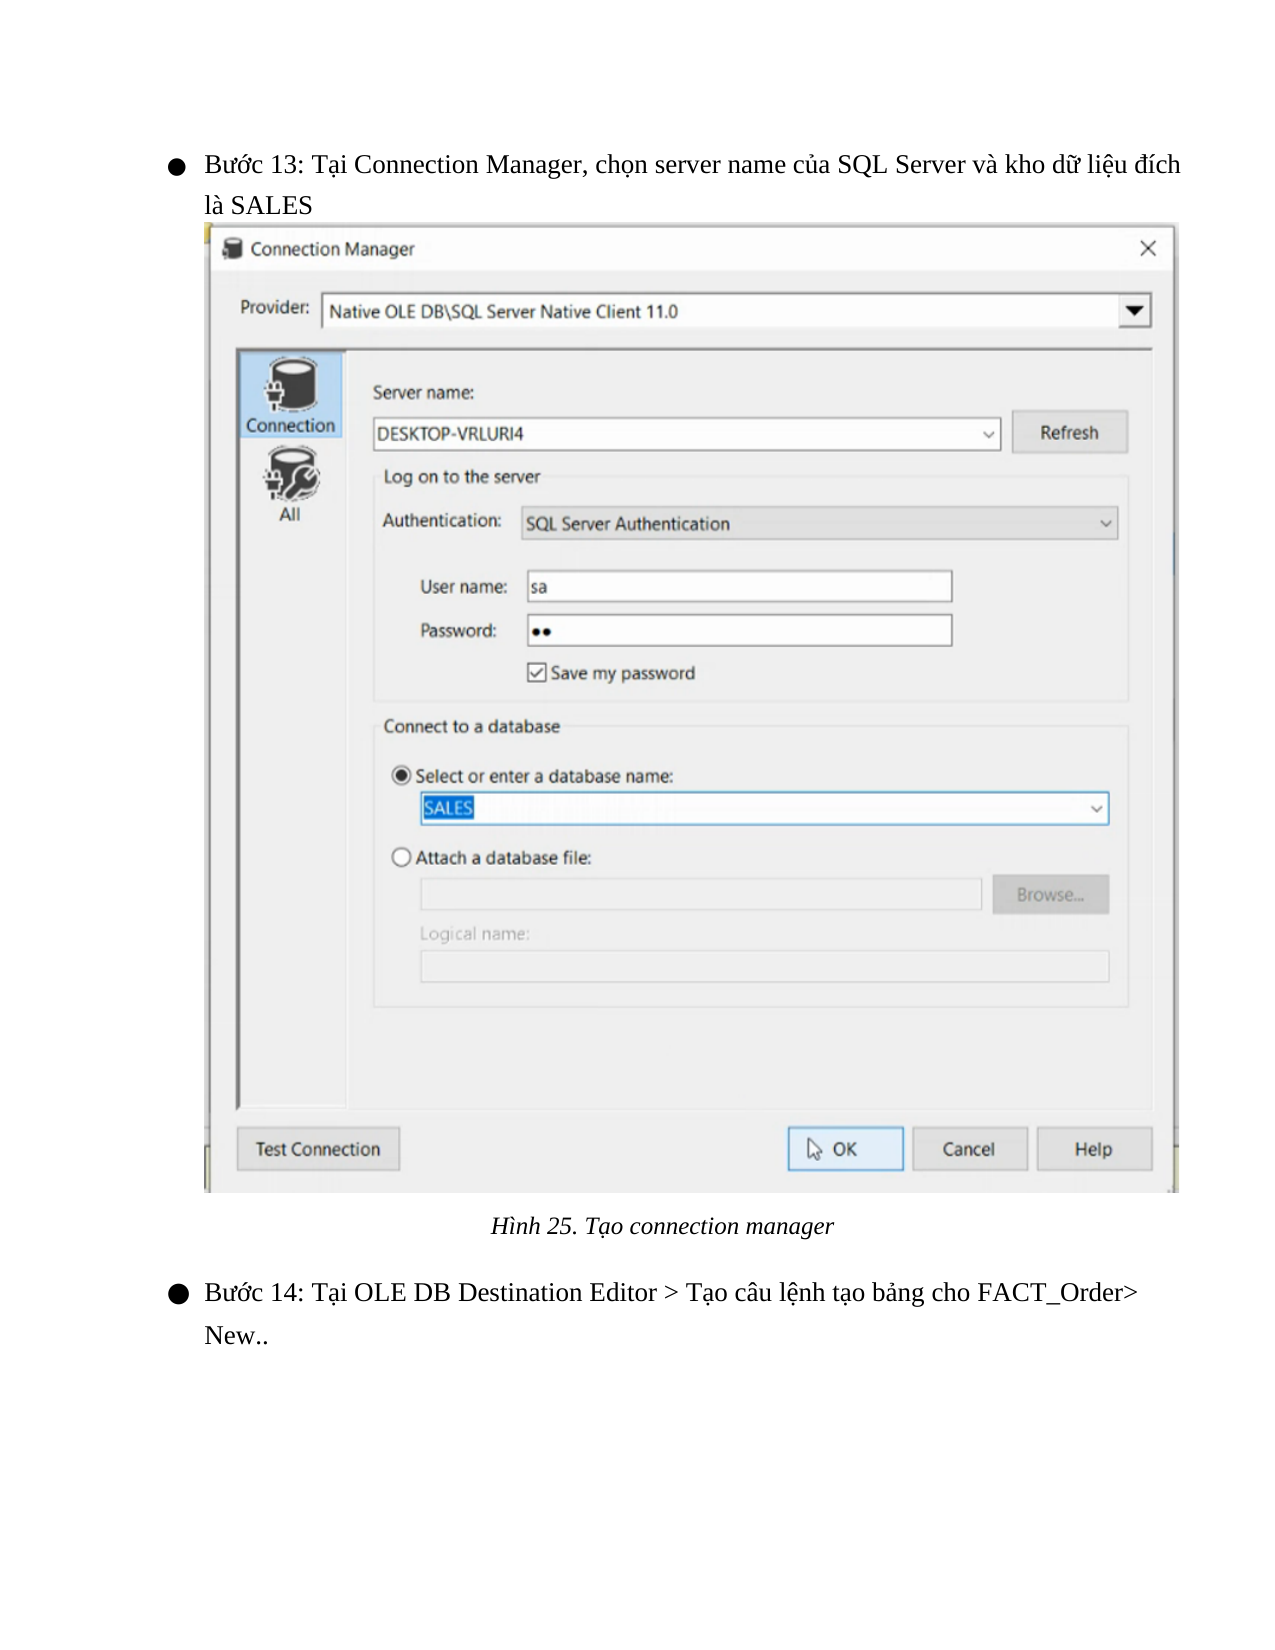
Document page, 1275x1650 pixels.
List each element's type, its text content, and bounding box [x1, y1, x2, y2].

list Bước 14: Tại OLE DB Destination Editor > Tạo câu lệnh tạo bảng cho FACT_Order> New.. [167, 1261, 1198, 1350]
text Hình 25. Tạo connection manager [129, 1211, 1198, 1240]
picture [204, 222, 1180, 1193]
